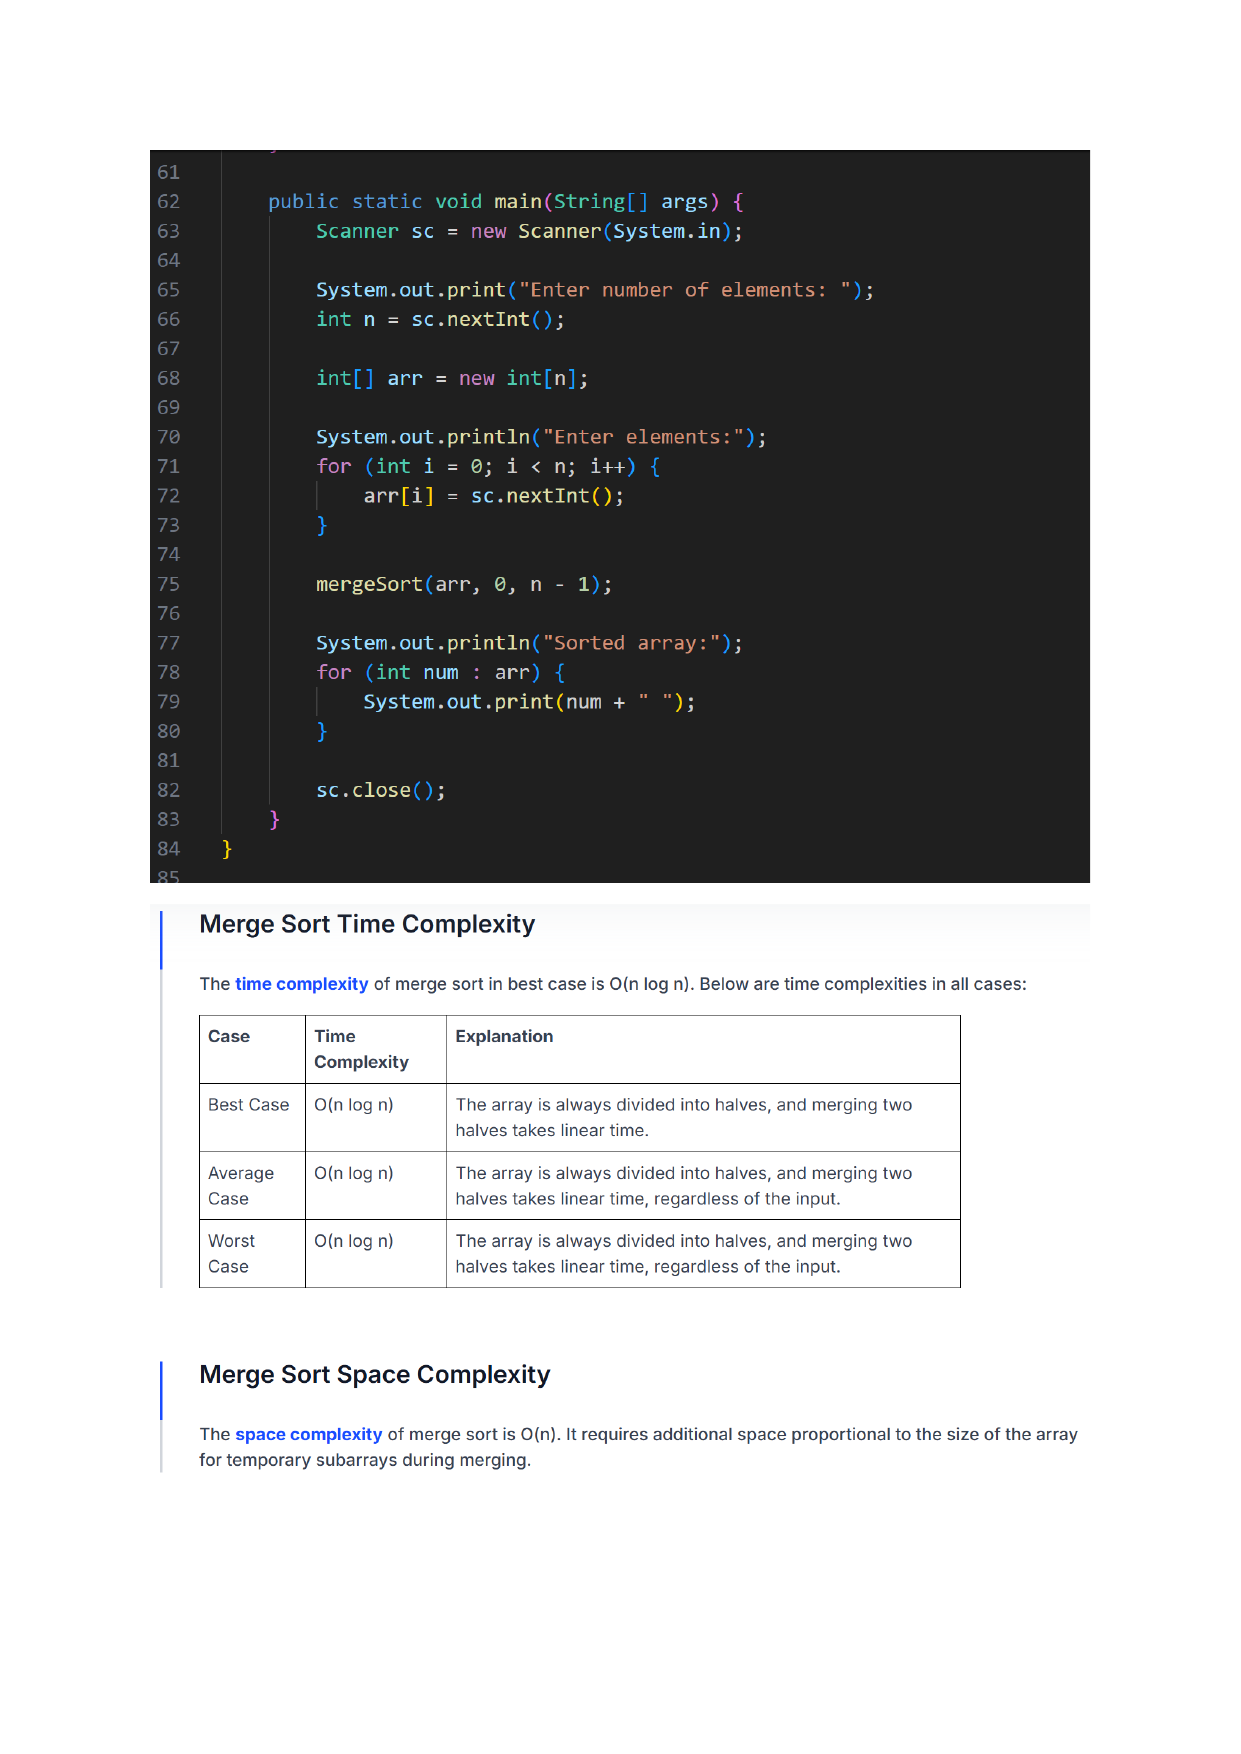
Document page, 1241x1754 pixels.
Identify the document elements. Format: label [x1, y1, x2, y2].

picture [150, 904, 1091, 1493]
picture [150, 150, 1091, 883]
